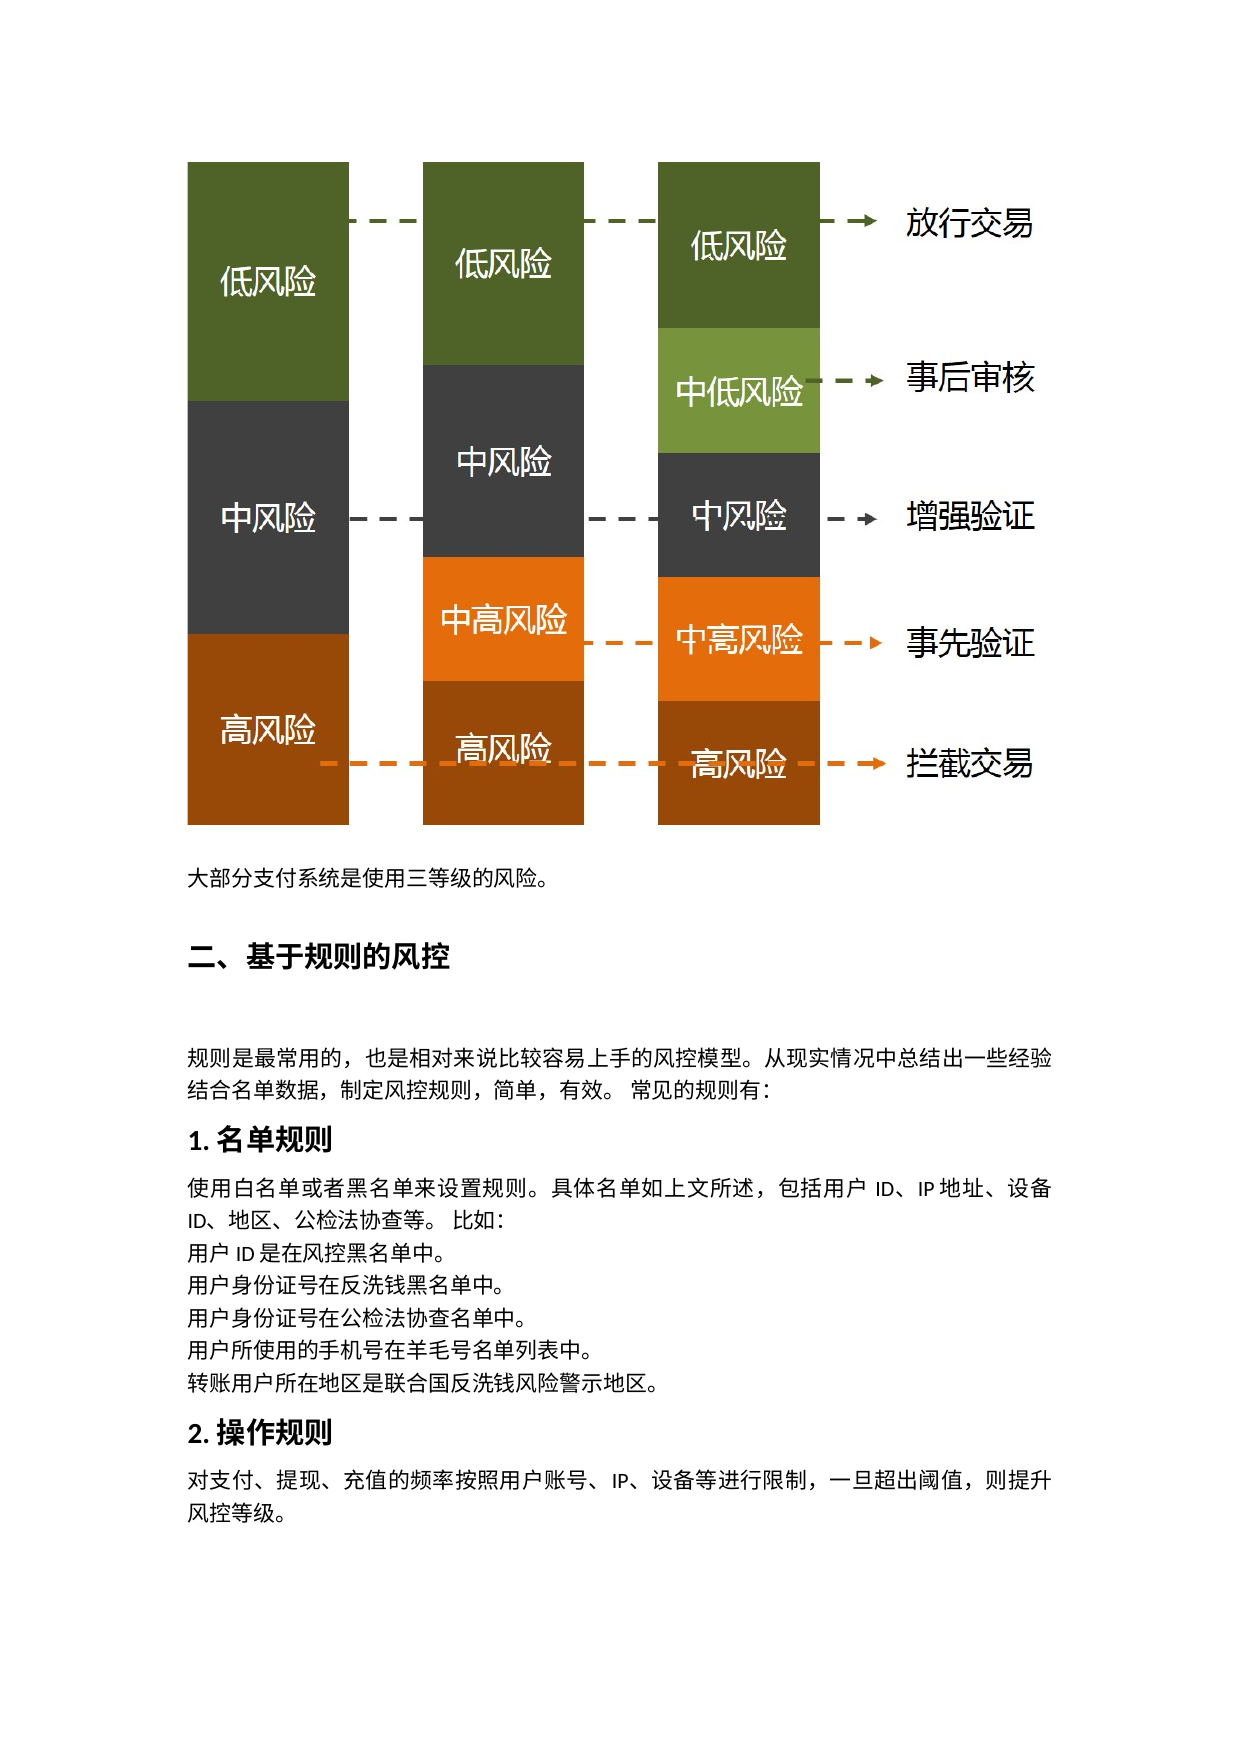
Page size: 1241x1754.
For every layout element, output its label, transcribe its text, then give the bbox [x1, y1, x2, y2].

text 规则是最常用的，也是相对来说比较容易上手的风控模型。从现实情况中总结出一些经验，结合名单数据，制定风控规则，简单，有效。 常见的规则有： [187, 1041, 1053, 1106]
text 1. 名单规则 使用白名单或者黑名单来设置规则。具体名单如上文所述，包括用户ID、IP地址、设备ID、地区、公检法协查等。 比如： [187, 1106, 1053, 1236]
text 用户所使用的手机号在羊毛号名单列表中。 [187, 1333, 1053, 1366]
text 用户身份证号在公检法协查名单中。 [187, 1301, 1053, 1333]
subtitle 二、基于规则的风控 [187, 922, 1053, 987]
picture [187, 162, 1053, 825]
text 用户ID是在风控黑名单中。 [187, 1236, 1053, 1268]
text 用户身份证号在反洗钱黑名单中。 [187, 1268, 1053, 1301]
text 大部分支付系统是使用三等级的风险。 [187, 860, 1053, 893]
text 2. 操作规则 对支付、提现、充值的频率按照用户账号、IP、设备等进行限制，一旦超出阈值，则提升风控等级。 [187, 1398, 1053, 1528]
text 转账用户所在地区是联合国反洗钱风险警示地区。 [187, 1366, 1053, 1398]
